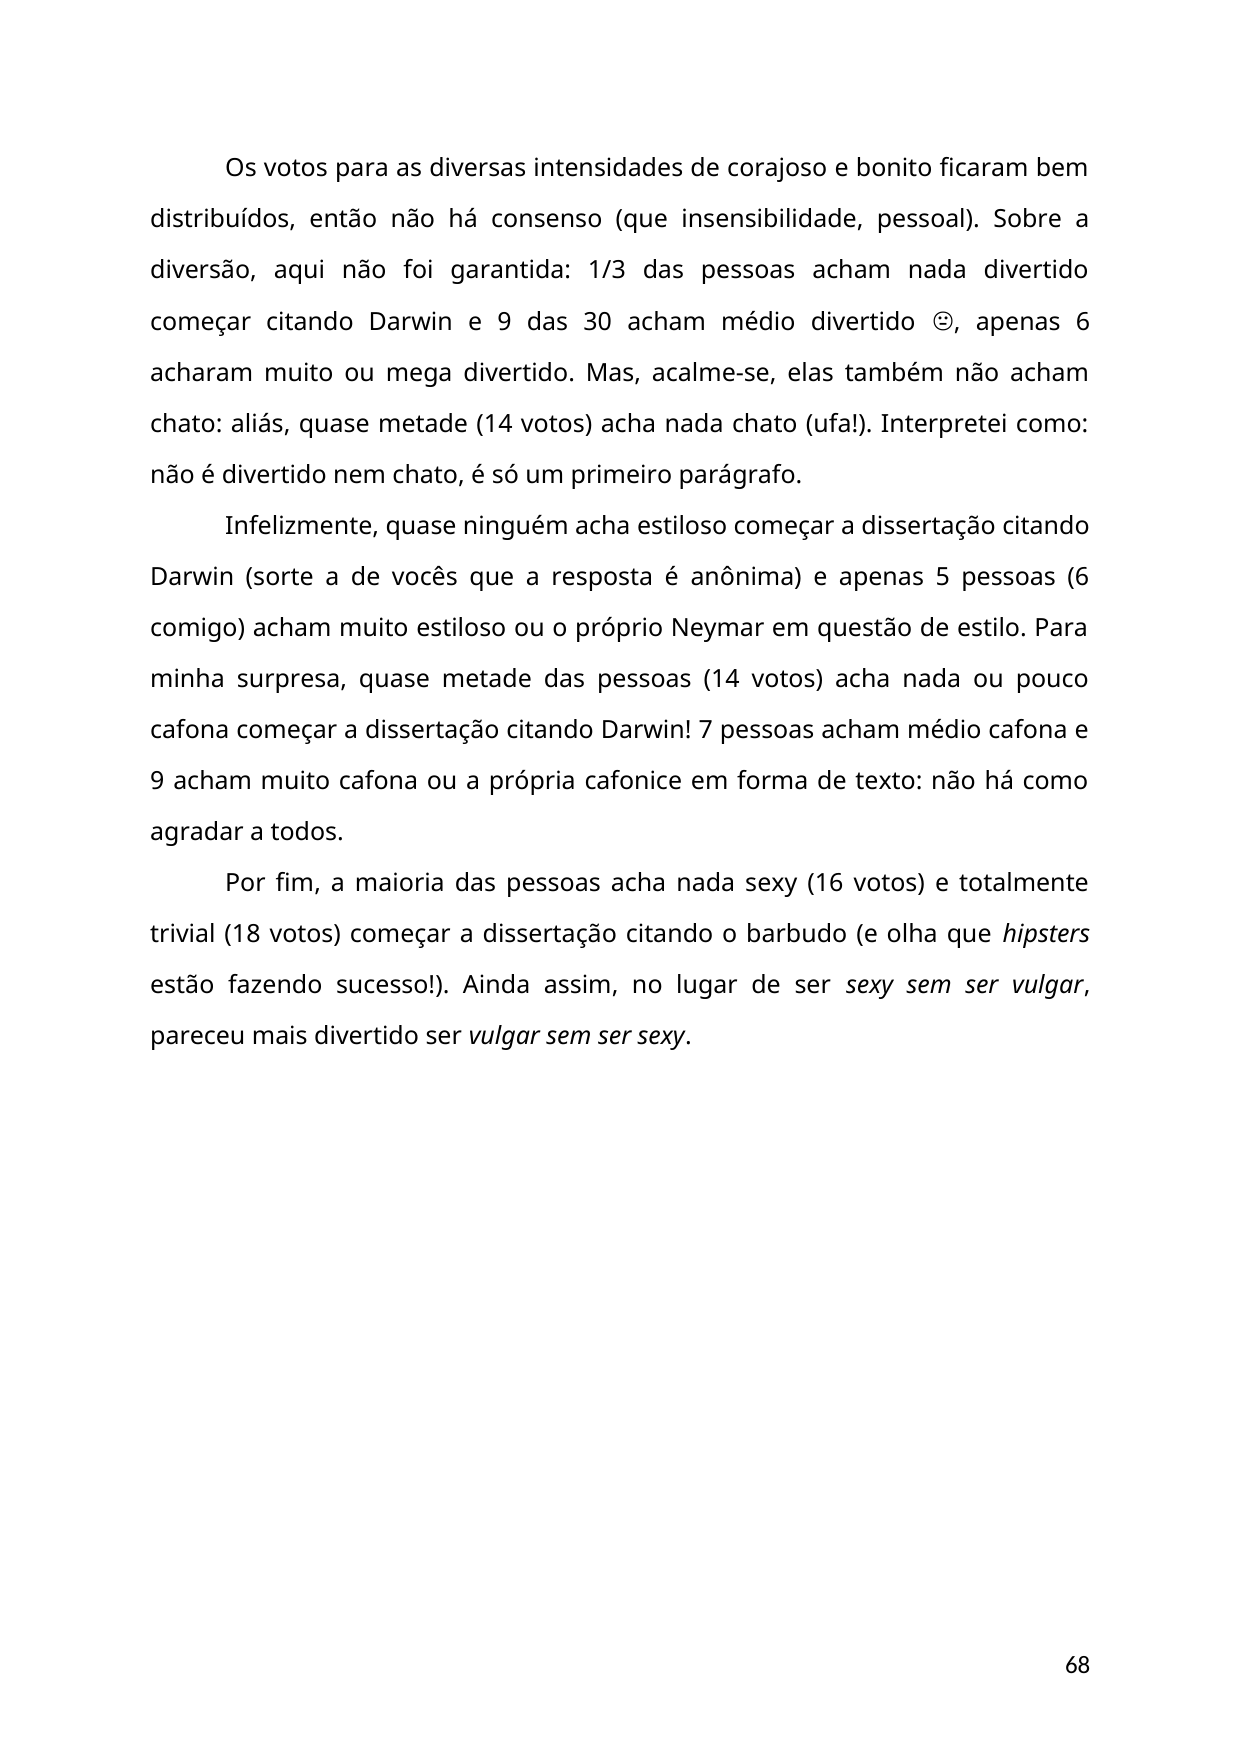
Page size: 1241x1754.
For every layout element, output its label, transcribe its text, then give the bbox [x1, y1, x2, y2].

text Por fim, a maioria das pessoas acha nada sexy (16 votos) e totalmente trivial (18 votos) começar a dissertação citando o barbudo (e olha que hipsters estão fazendo sucesso!). Ainda assim, no lugar de ser sexy sem ser vulgar, pareceu mais divertido ser vulgar sem ser sexy. [150, 864, 1090, 1052]
text Infelizmente, quase ninguém acha estiloso começar a dissertação citando Darwin (sorte a de vocês que a resposta é anônima) e apenas 5 pessoas (6 comigo) acham muito estiloso ou o próprio Neymar em questão de estilo. Para minha surpresa, quase metade das pessoas (14 votos) acha nada ou pouco cafona começar a dissertação citando Darwin! 7 pessoas acham médio cafona e 9 acham muito cafona ou a própria cafonice em forma de texto: não há como agradar a todos. [150, 507, 1090, 848]
text Os votos para as diversas intensidades de corajoso e bonito ficaram bem distribuídos, então não há consenso (que insensibilidade, pessoal). Sobre a diversão, aqui não foi garantida: 1/3 das pessoas acham nada divertido começar citando Darwin e 9 das 30 acham médio divertido , apenas 6 acharam muito ou mega divertido. Mas, acalme-se, elas também não acham chato: aliás, quase metade (14 votos) acha nada chato (ufa!). Interpretei como: não é divertido nem chato, é só um primeiro parágrafo. [150, 150, 1090, 490]
